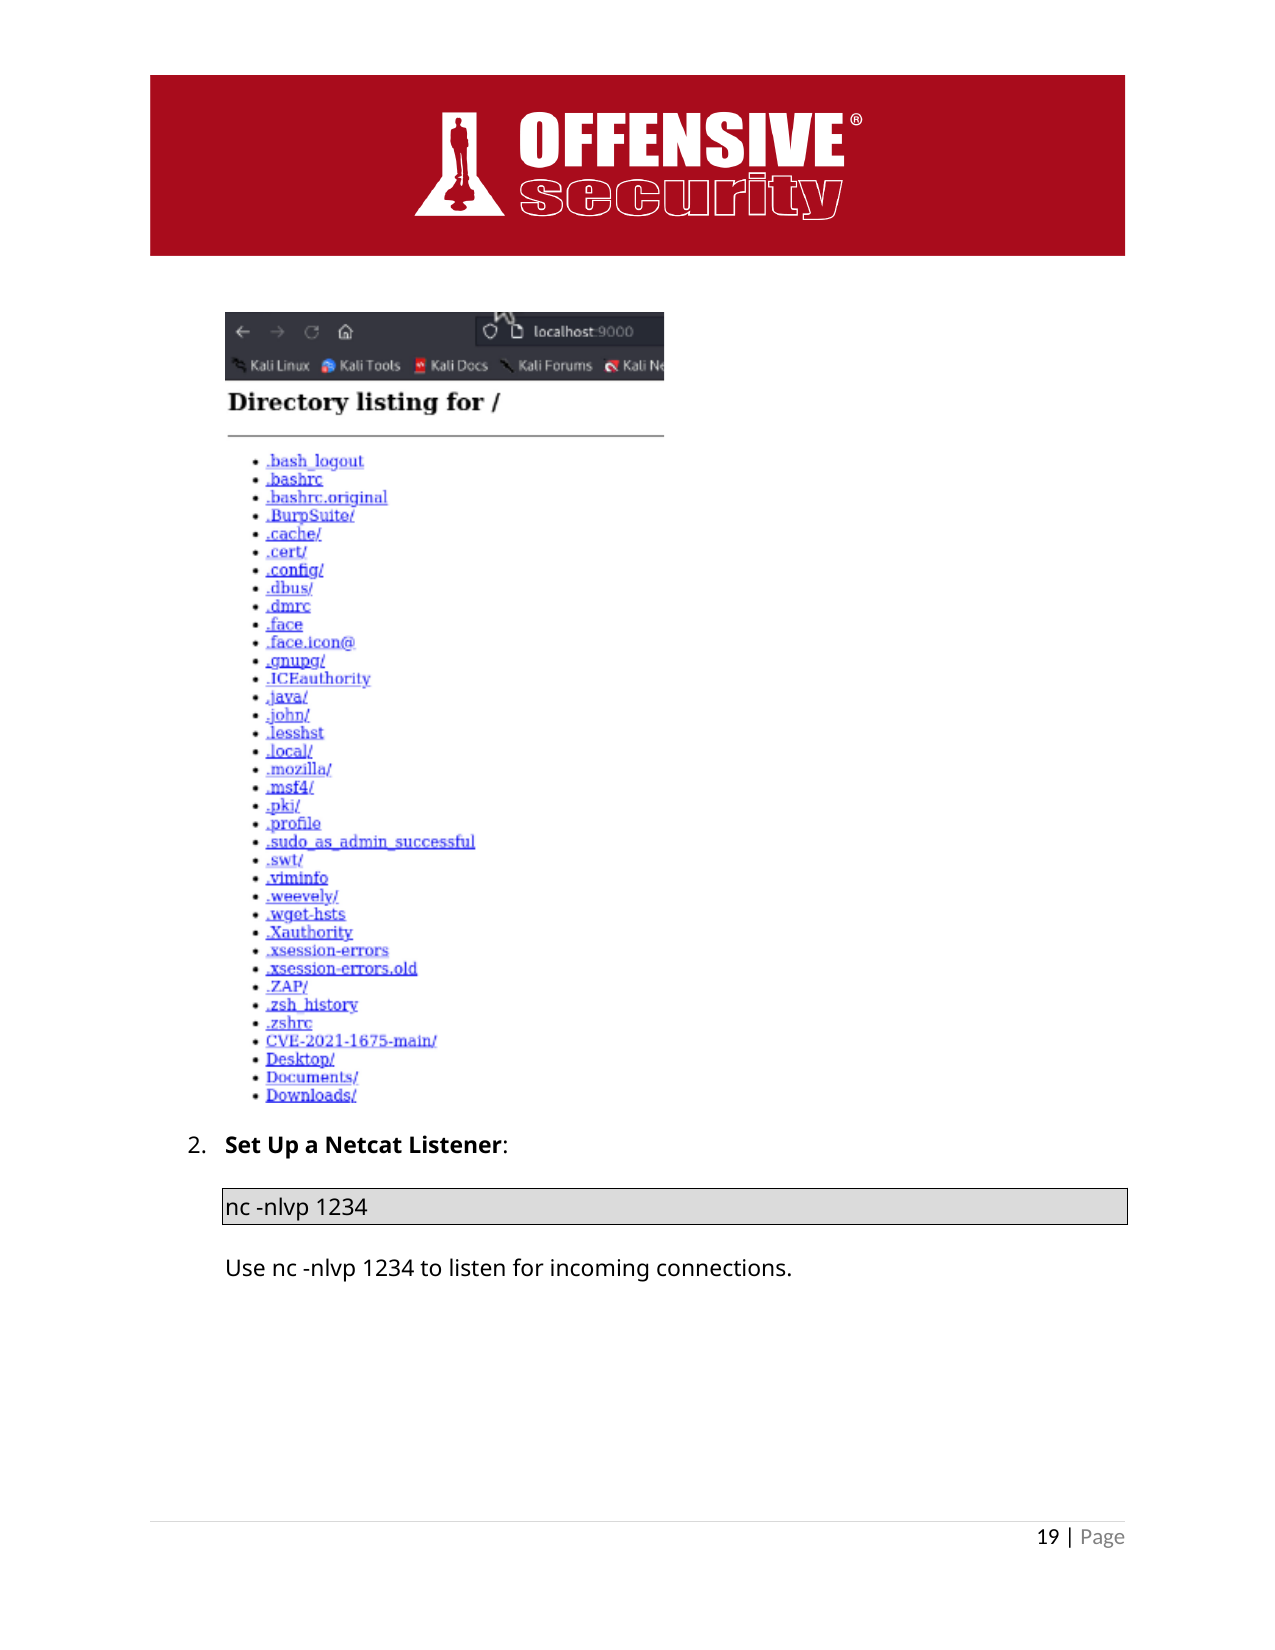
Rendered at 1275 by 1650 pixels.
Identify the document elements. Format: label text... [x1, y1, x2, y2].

picture [150, 75, 1125, 256]
picture [225, 312, 665, 1103]
text Use nc -nlvp 1234 to listen for incoming connections. [225, 1252, 1125, 1283]
list Set Up a Netcat Listener: [187, 1129, 1125, 1161]
text nc -nlvp 1234 [223, 1189, 1127, 1224]
